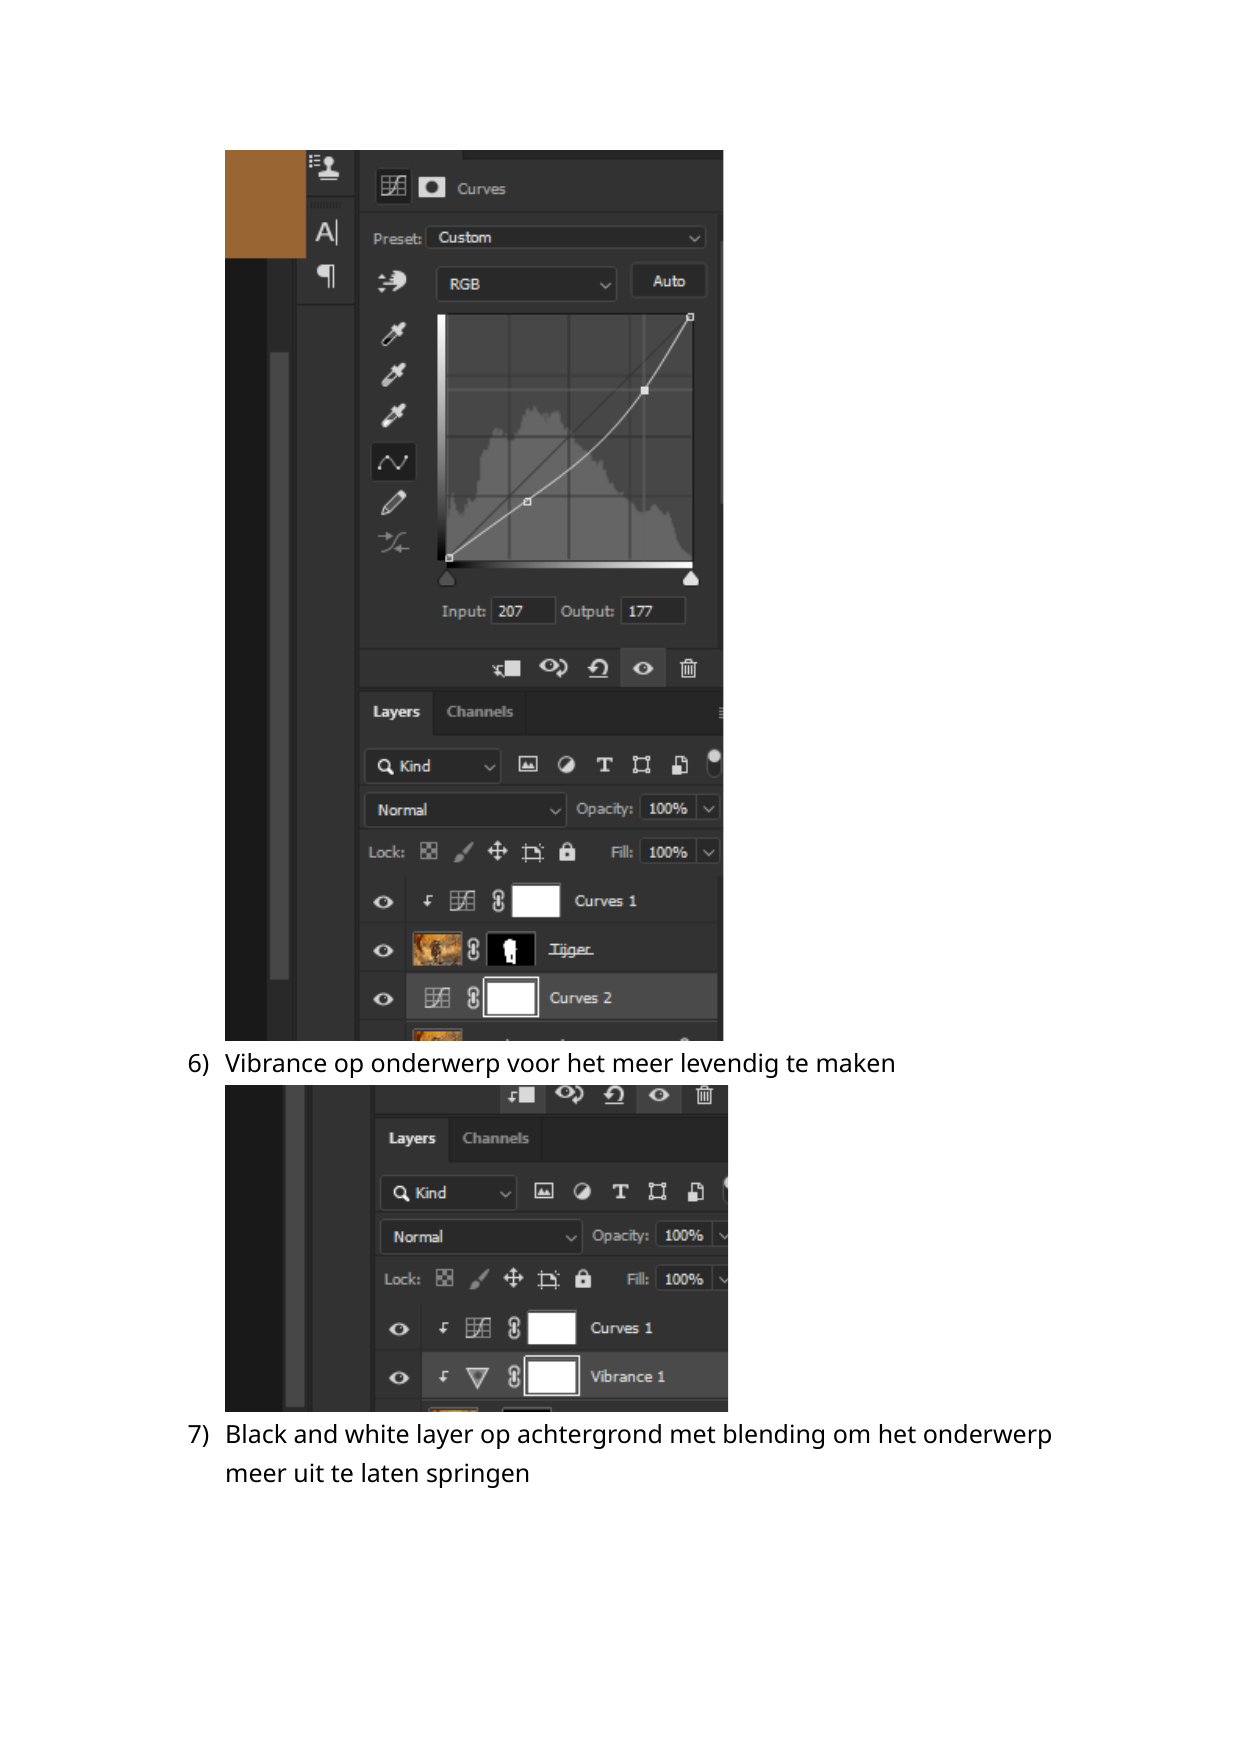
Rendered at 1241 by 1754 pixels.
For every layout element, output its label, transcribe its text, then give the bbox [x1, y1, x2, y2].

list Vibrance op onderwerp voor het meer levendig te maken [187, 1046, 1090, 1080]
list Black and white layer op achtergrond met blending om het onderwerp meer uit te laten springen [187, 1417, 1090, 1490]
picture [225, 1085, 729, 1412]
picture [225, 150, 724, 1041]
